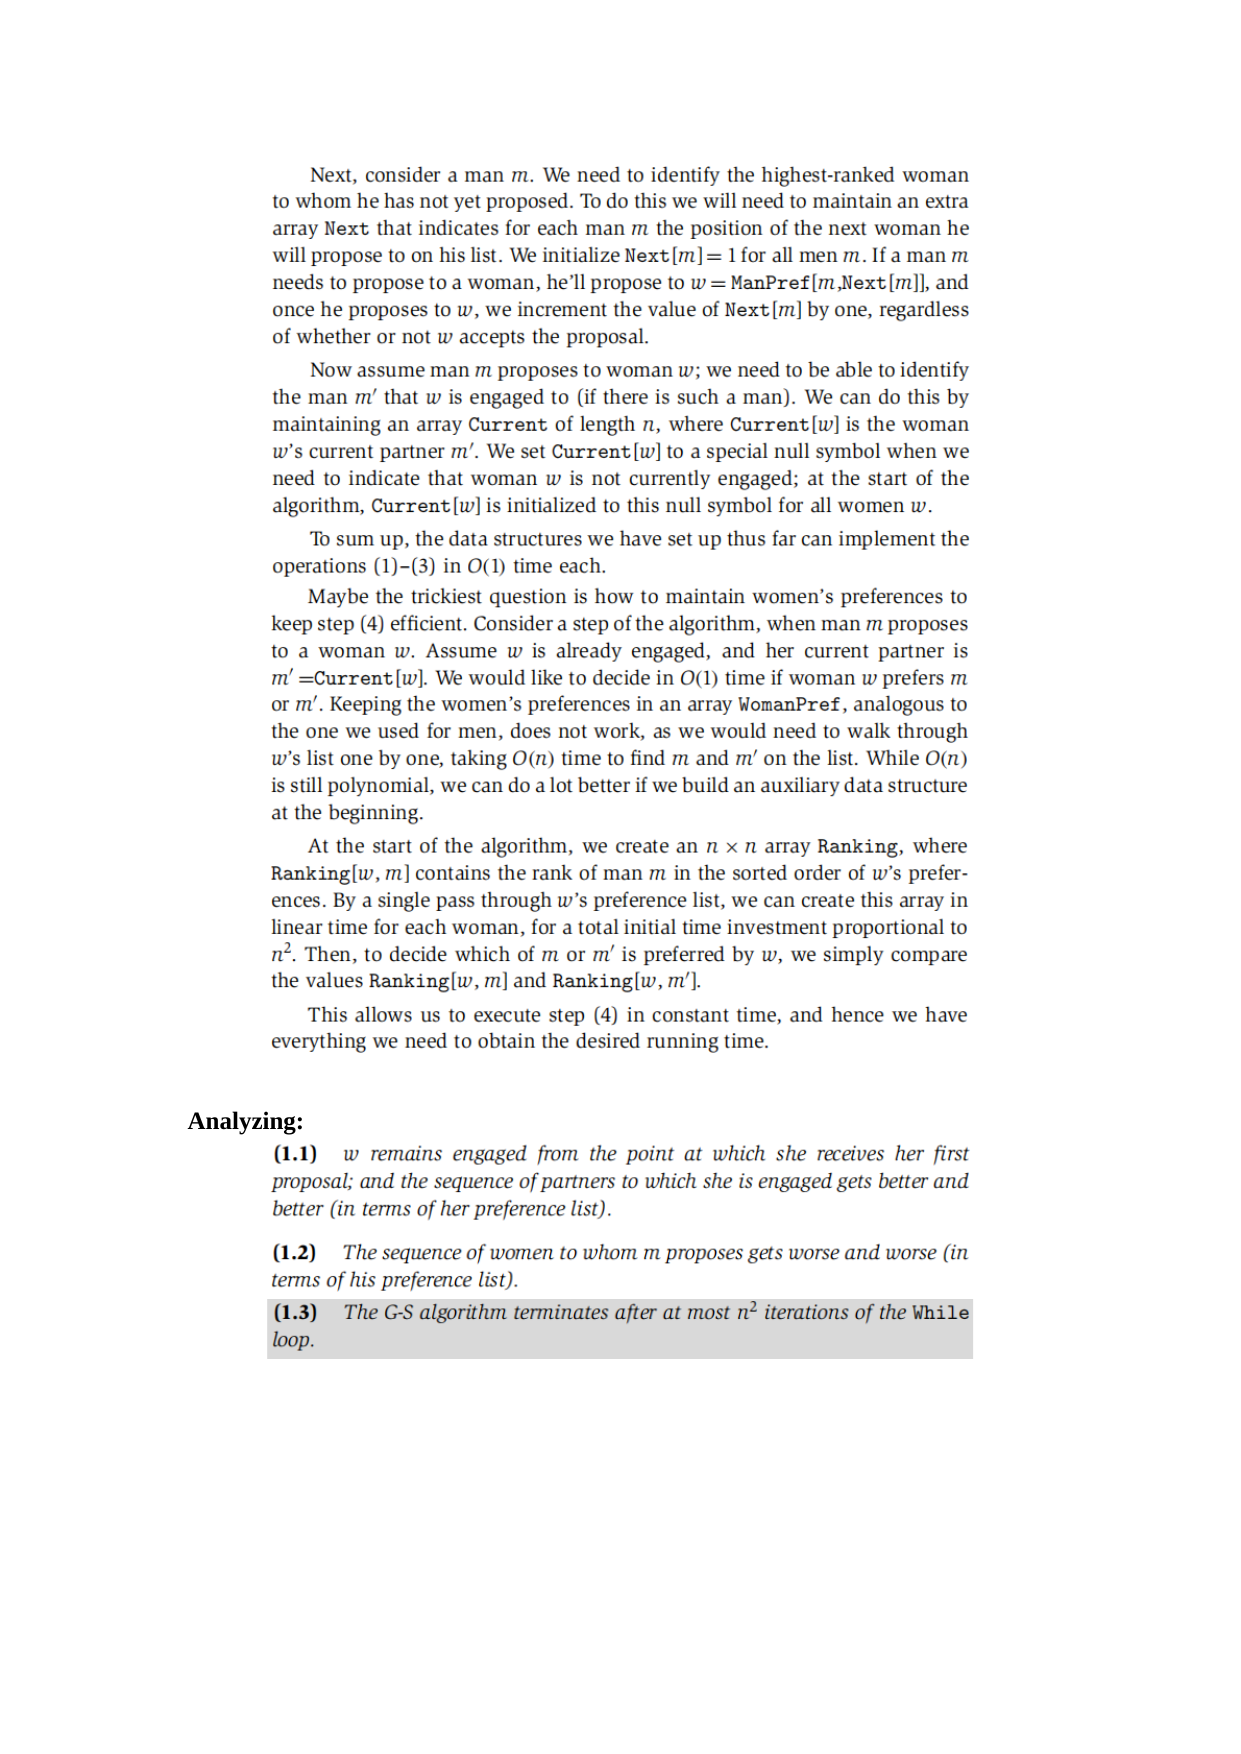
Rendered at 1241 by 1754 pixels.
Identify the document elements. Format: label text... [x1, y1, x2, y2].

picture [266, 162, 974, 583]
picture [267, 1299, 974, 1359]
picture [267, 1234, 974, 1297]
picture [266, 1137, 974, 1225]
text Analyzing: [187, 1104, 1053, 1137]
picture [268, 584, 972, 1055]
